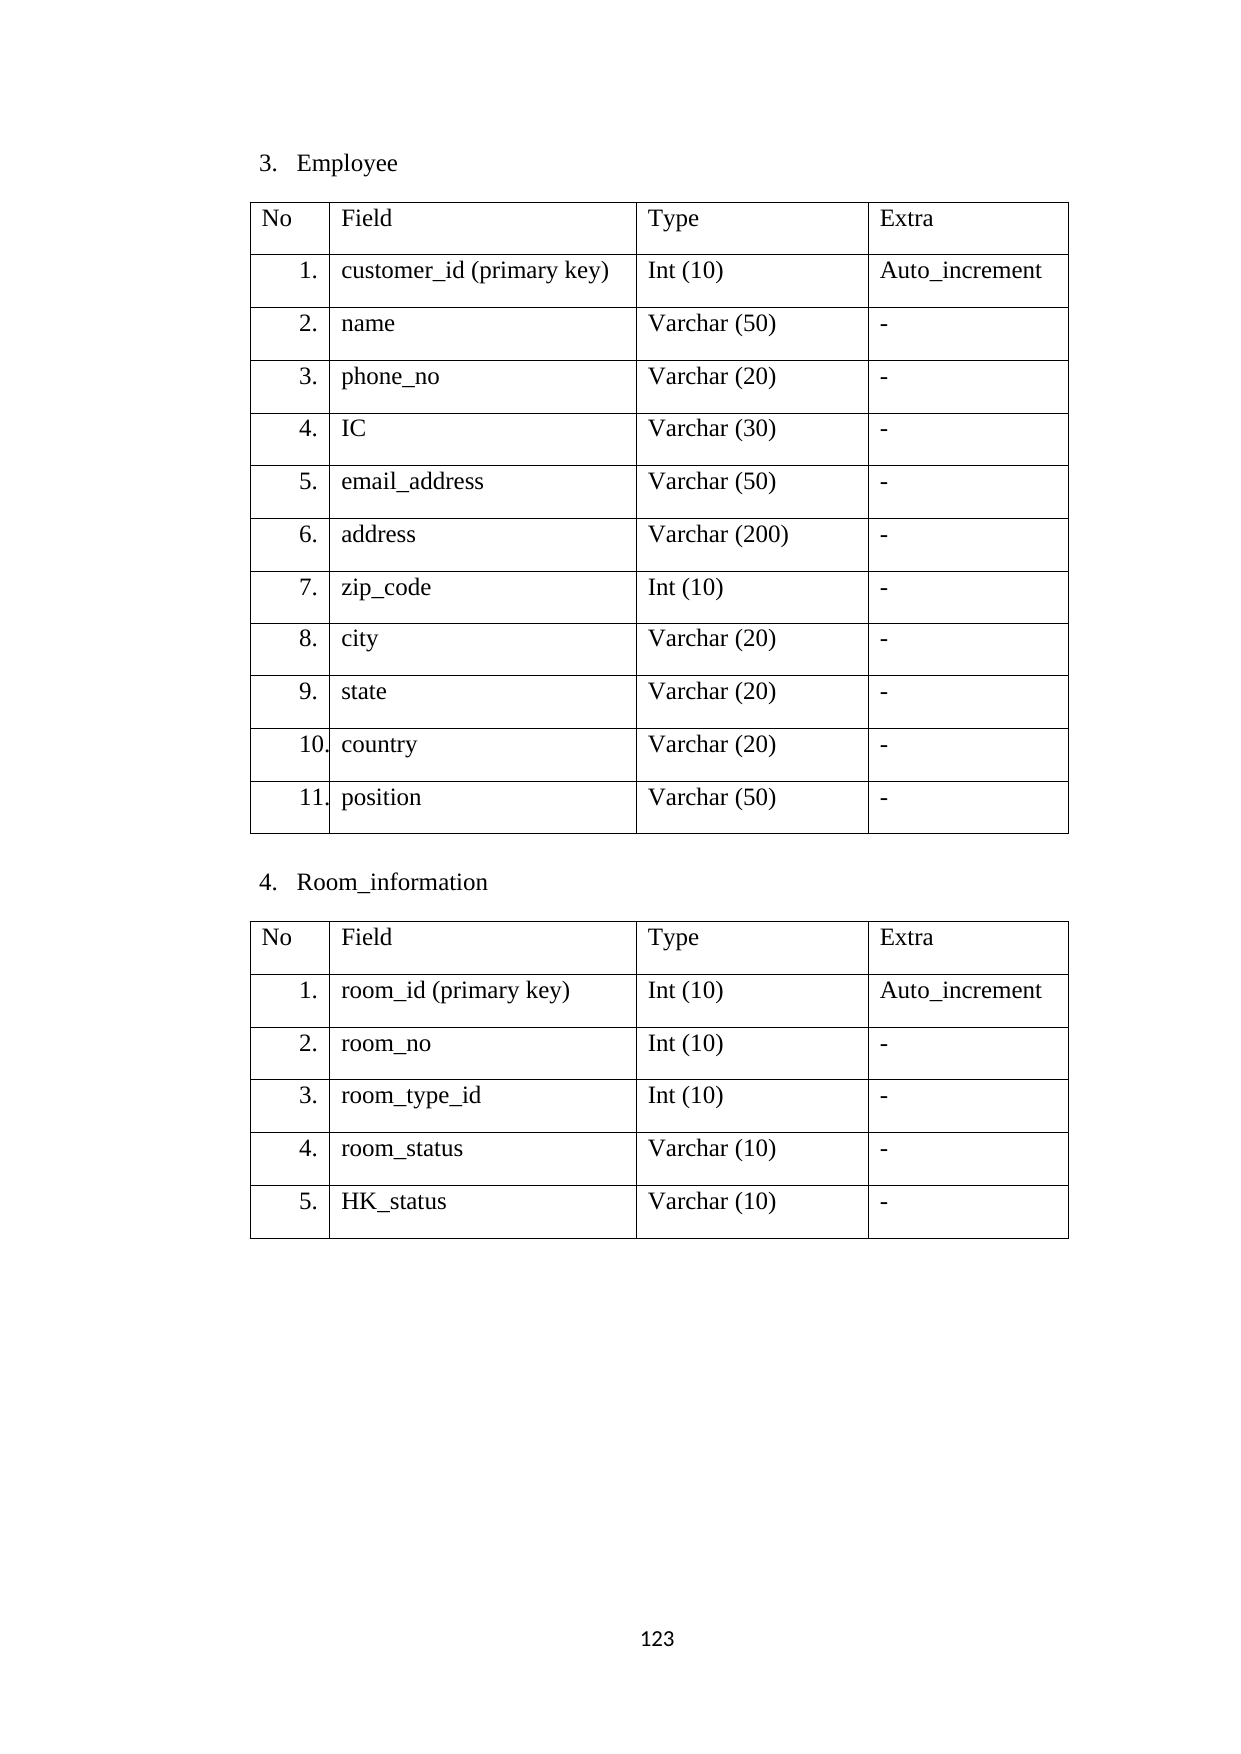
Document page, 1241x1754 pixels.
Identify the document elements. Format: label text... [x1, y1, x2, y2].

table_cell city [330, 624, 636, 675]
table_header Extra [869, 922, 1068, 974]
table_header Field [330, 922, 636, 974]
table_cell room_type_id [330, 1080, 636, 1132]
table_cell - [869, 519, 1068, 571]
table_cell - [869, 624, 1068, 675]
table_cell Varchar (10) [637, 1186, 868, 1237]
list Employee [259, 148, 1092, 176]
table_cell position [330, 782, 636, 833]
table_cell - [869, 1080, 1068, 1132]
table_header Field [330, 203, 636, 254]
table_cell address [330, 519, 636, 571]
table_cell Varchar (20) [637, 729, 868, 781]
table_cell [251, 466, 329, 518]
table_cell 2 [251, 308, 329, 360]
table_cell [251, 676, 329, 728]
table_cell Auto_increment [869, 255, 1068, 307]
table_cell Auto_increment [869, 975, 1068, 1027]
table_cell - [869, 729, 1068, 781]
table_cell - [869, 572, 1068, 622]
table_cell 3 [251, 1080, 329, 1132]
table_cell [251, 572, 329, 622]
table_cell name [330, 308, 636, 360]
table_cell IC [330, 414, 636, 465]
table_cell room_id (primary key) [330, 975, 636, 1027]
table_cell Varchar (50) [637, 782, 868, 833]
table_cell [251, 782, 329, 833]
table_cell Varchar (50) [637, 308, 868, 360]
table_cell state [330, 676, 636, 728]
table_cell zip_code [330, 572, 636, 622]
table_cell - [869, 782, 1068, 833]
table_cell country [330, 729, 636, 781]
table_cell Int (10) [637, 1028, 868, 1079]
list Room_information [259, 867, 1092, 896]
table_cell - [869, 308, 1068, 360]
table_cell - [869, 361, 1068, 412]
table_cell - [869, 676, 1068, 728]
table_cell 2 [251, 1028, 329, 1079]
table_cell Int (10) [637, 1080, 868, 1132]
table_header Extra [869, 203, 1068, 254]
table_cell - [869, 1133, 1068, 1185]
table_cell 1 [251, 255, 329, 307]
table_cell [251, 519, 329, 571]
table_cell Int (10) [637, 255, 868, 307]
table_cell - [869, 414, 1068, 465]
table_cell Varchar (50) [637, 466, 868, 518]
table_cell [251, 624, 329, 675]
table_cell - [869, 1186, 1068, 1237]
table_header No [251, 203, 329, 254]
table_cell room_no [330, 1028, 636, 1079]
table_cell [251, 1186, 329, 1237]
table_cell 3 [251, 361, 329, 412]
table_cell Varchar (20) [637, 624, 868, 675]
table_cell HK_status [330, 1186, 636, 1237]
table_header Type [637, 203, 868, 254]
table_cell Varchar (10) [637, 1133, 868, 1185]
table_cell Varchar (200) [637, 519, 868, 571]
table_cell Varchar (20) [637, 361, 868, 412]
table_cell Varchar (20) [637, 676, 868, 728]
table_header No [251, 922, 329, 974]
table_cell - [869, 1028, 1068, 1079]
table_cell Int (10) [637, 975, 868, 1027]
table_header Type [637, 922, 868, 974]
table_cell 1 [251, 975, 329, 1027]
table_cell Int (10) [637, 572, 868, 622]
table_cell room_status [330, 1133, 636, 1185]
table_cell email_address [330, 466, 636, 518]
table_cell [251, 1133, 329, 1185]
table_cell [251, 729, 329, 781]
table_cell Varchar (30) [637, 414, 868, 465]
table_cell [251, 414, 329, 465]
table_cell customer_id (primary key) [330, 255, 636, 307]
table_cell phone_no [330, 361, 636, 412]
table_cell - [869, 466, 1068, 518]
